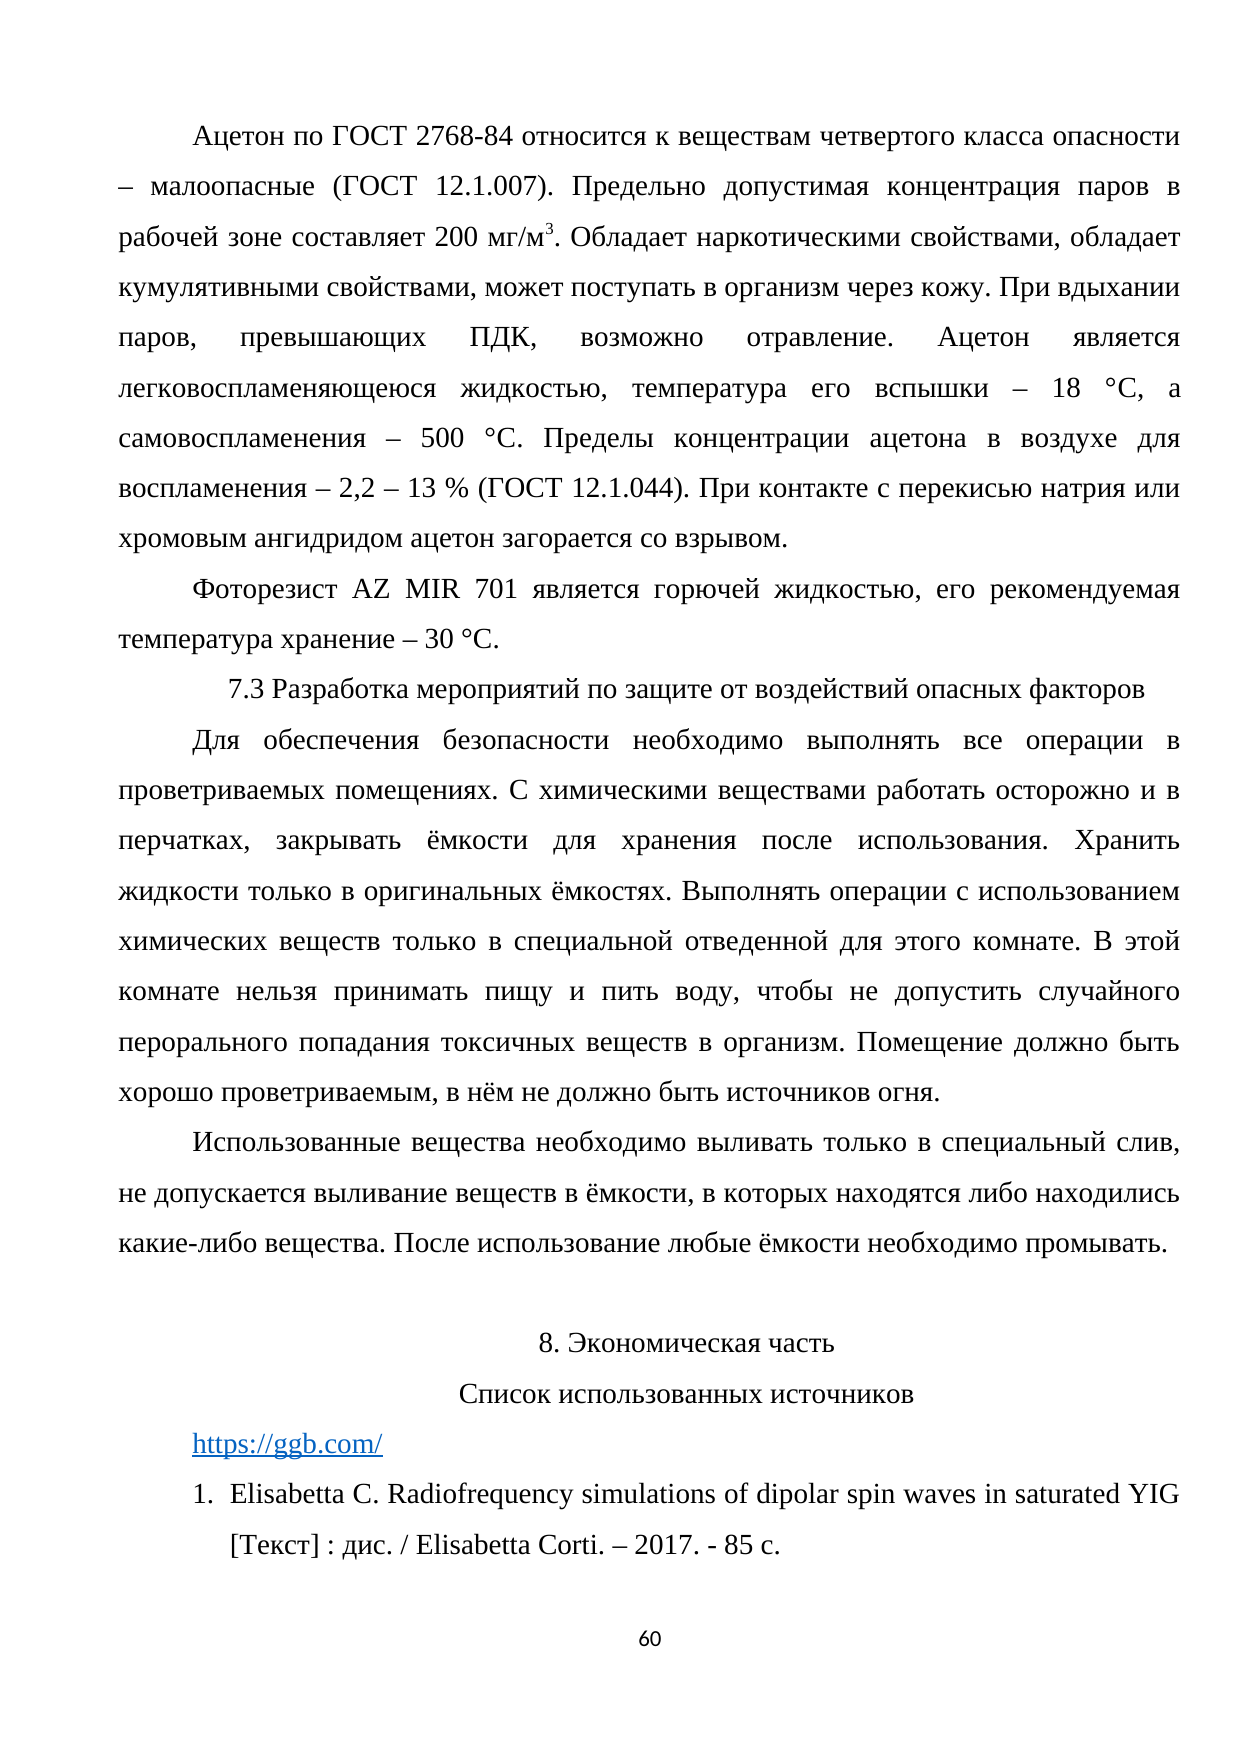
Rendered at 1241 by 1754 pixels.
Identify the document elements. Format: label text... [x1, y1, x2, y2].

text Фоторезист AZ MIR 701 является горючей жидкостью, его рекомендуемая температура хранение – 30 °C. [118, 571, 1181, 655]
text Использованные вещества необходимо выливать только в специальный слив, не допускается выливание веществ в ёмкости, в которых находятся либо находились какие-либо вещества. После использование любые ёмкости необходимо промывать. [118, 1124, 1181, 1258]
text 7.3 Разработка мероприятий по защите от воздействий опасных факторов [118, 672, 1181, 705]
text Ацетон по ГОСТ 2768-84 относится к веществам четвертого класса опасности – малоопасные (ГОСТ 12.1.007). Предельно допустимая концентрация паров в рабочей зоне составляет 200 мг/м3. Обладает наркотическими свойствами, обладает кумулятивными свойствами, может поступать в организм через кожу. При вдыхании паров, превышающих ПДК, возможно отравление. Ацетон является легковоспламеняющеюся жидкостью, температура его вспышки – 18 °C, а самовоспламенения – 500 °C. Пределы концентрации ацетона в воздухе для воспламенения – 2,2 – 13 % (ГОСТ 12.1.044). При контакте с перекисью натрия или хромовым ангидридом ацетон загорается со взрывом. [118, 118, 1181, 554]
list Elisabetta С. Radiofrequency simulations of dipolar spin waves in saturated YIG [Текст] : дис. / Elisabetta Corti. – 2017. - 85 с. [192, 1477, 1181, 1560]
text Список использованных источников [118, 1376, 1181, 1409]
text https://ggb.com/ [118, 1426, 1181, 1460]
text 8. Экономическая часть [118, 1326, 1181, 1359]
text Для обеспечения безопасности необходимо выполнять все операции в проветриваемых помещениях. С химическими веществами работать осторожно и в перчатках, закрывать ёмкости для хранения после использования. Хранить жидкости только в оригинальных ёмкостях. Выполнять операции с использованием химических веществ только в специальной отведенной для этого комнате. В этой комнате нельзя принимать пищу и пить воду, чтобы не допустить случайного перорального попадания токсичных веществ в организм. Помещение должно быть хорошо проветриваемым, в нём не должно быть источников огня. [118, 722, 1181, 1108]
